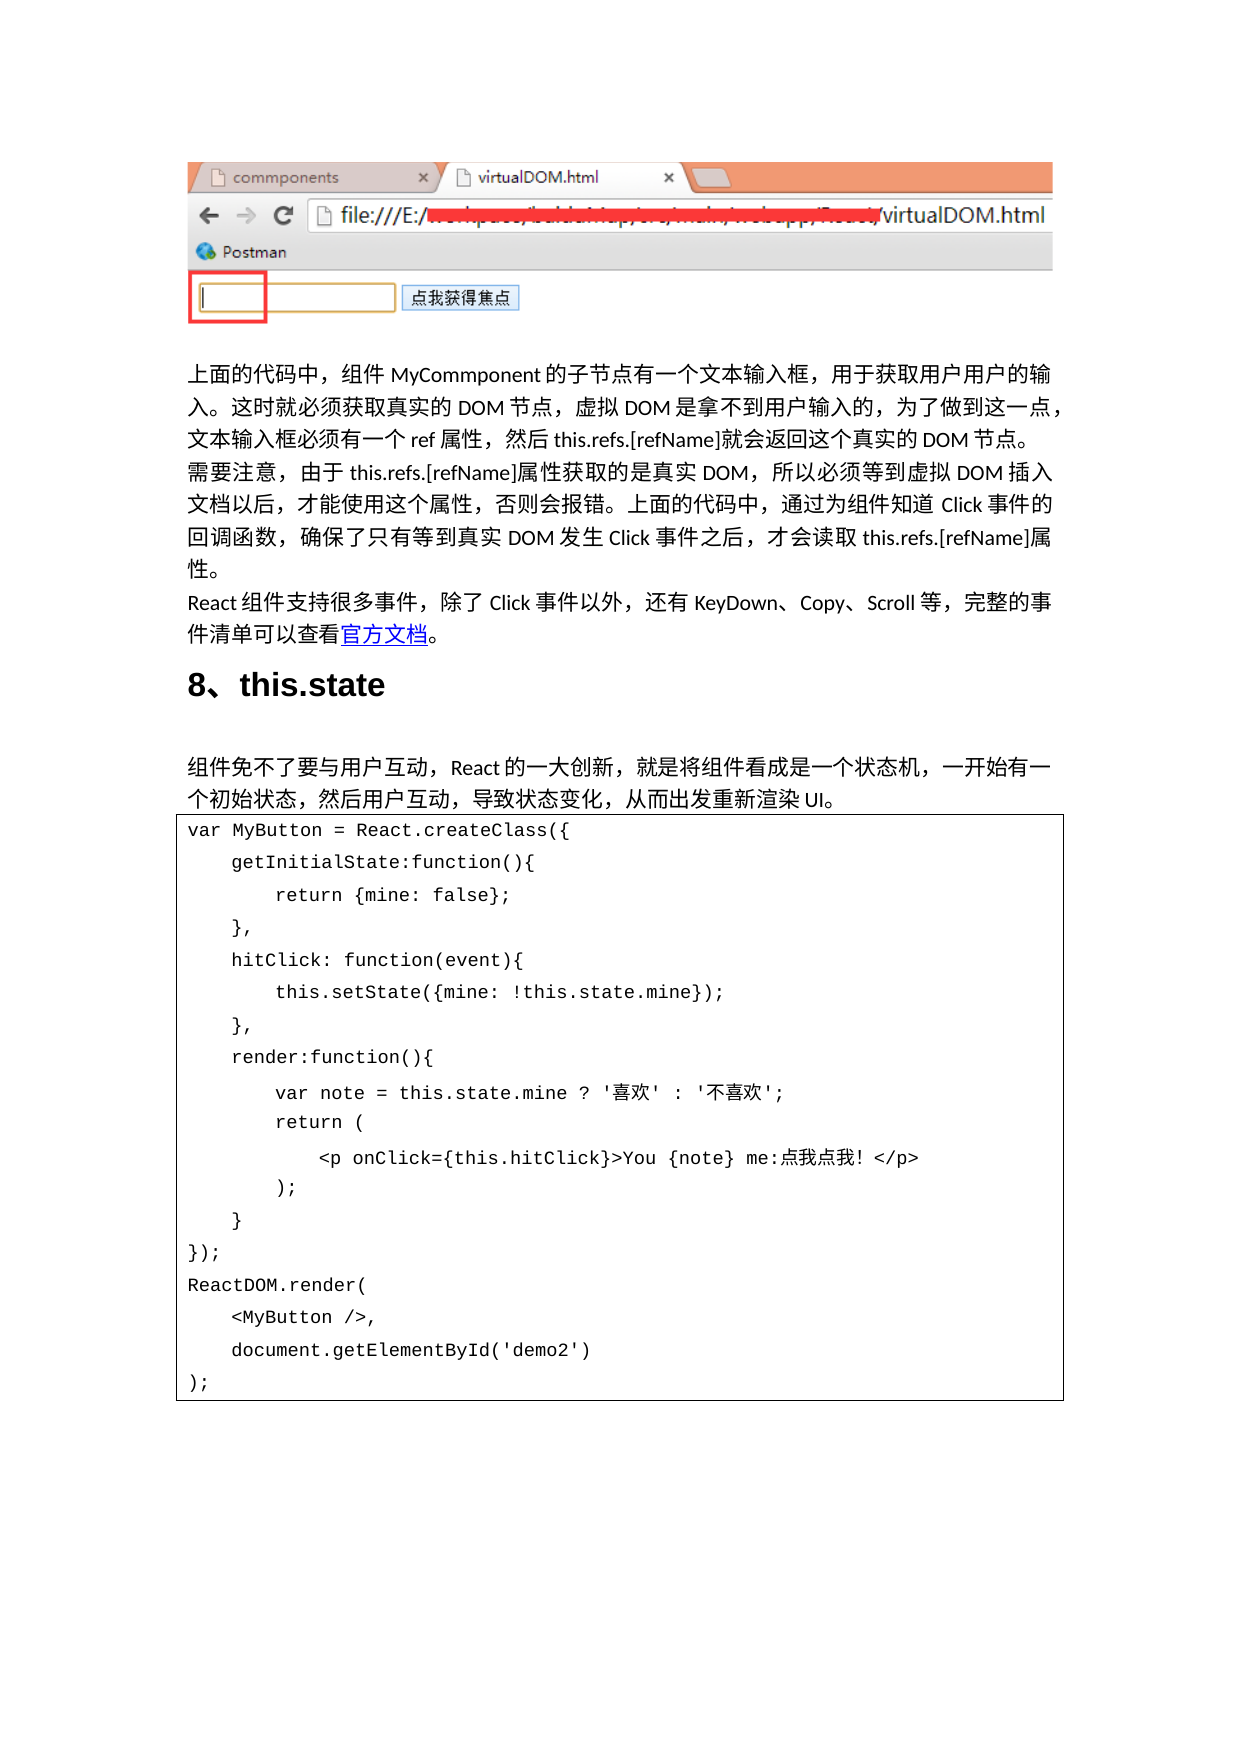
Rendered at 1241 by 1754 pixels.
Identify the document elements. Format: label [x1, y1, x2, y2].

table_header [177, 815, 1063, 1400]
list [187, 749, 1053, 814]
picture [187, 162, 1053, 327]
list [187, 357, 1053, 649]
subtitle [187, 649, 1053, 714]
